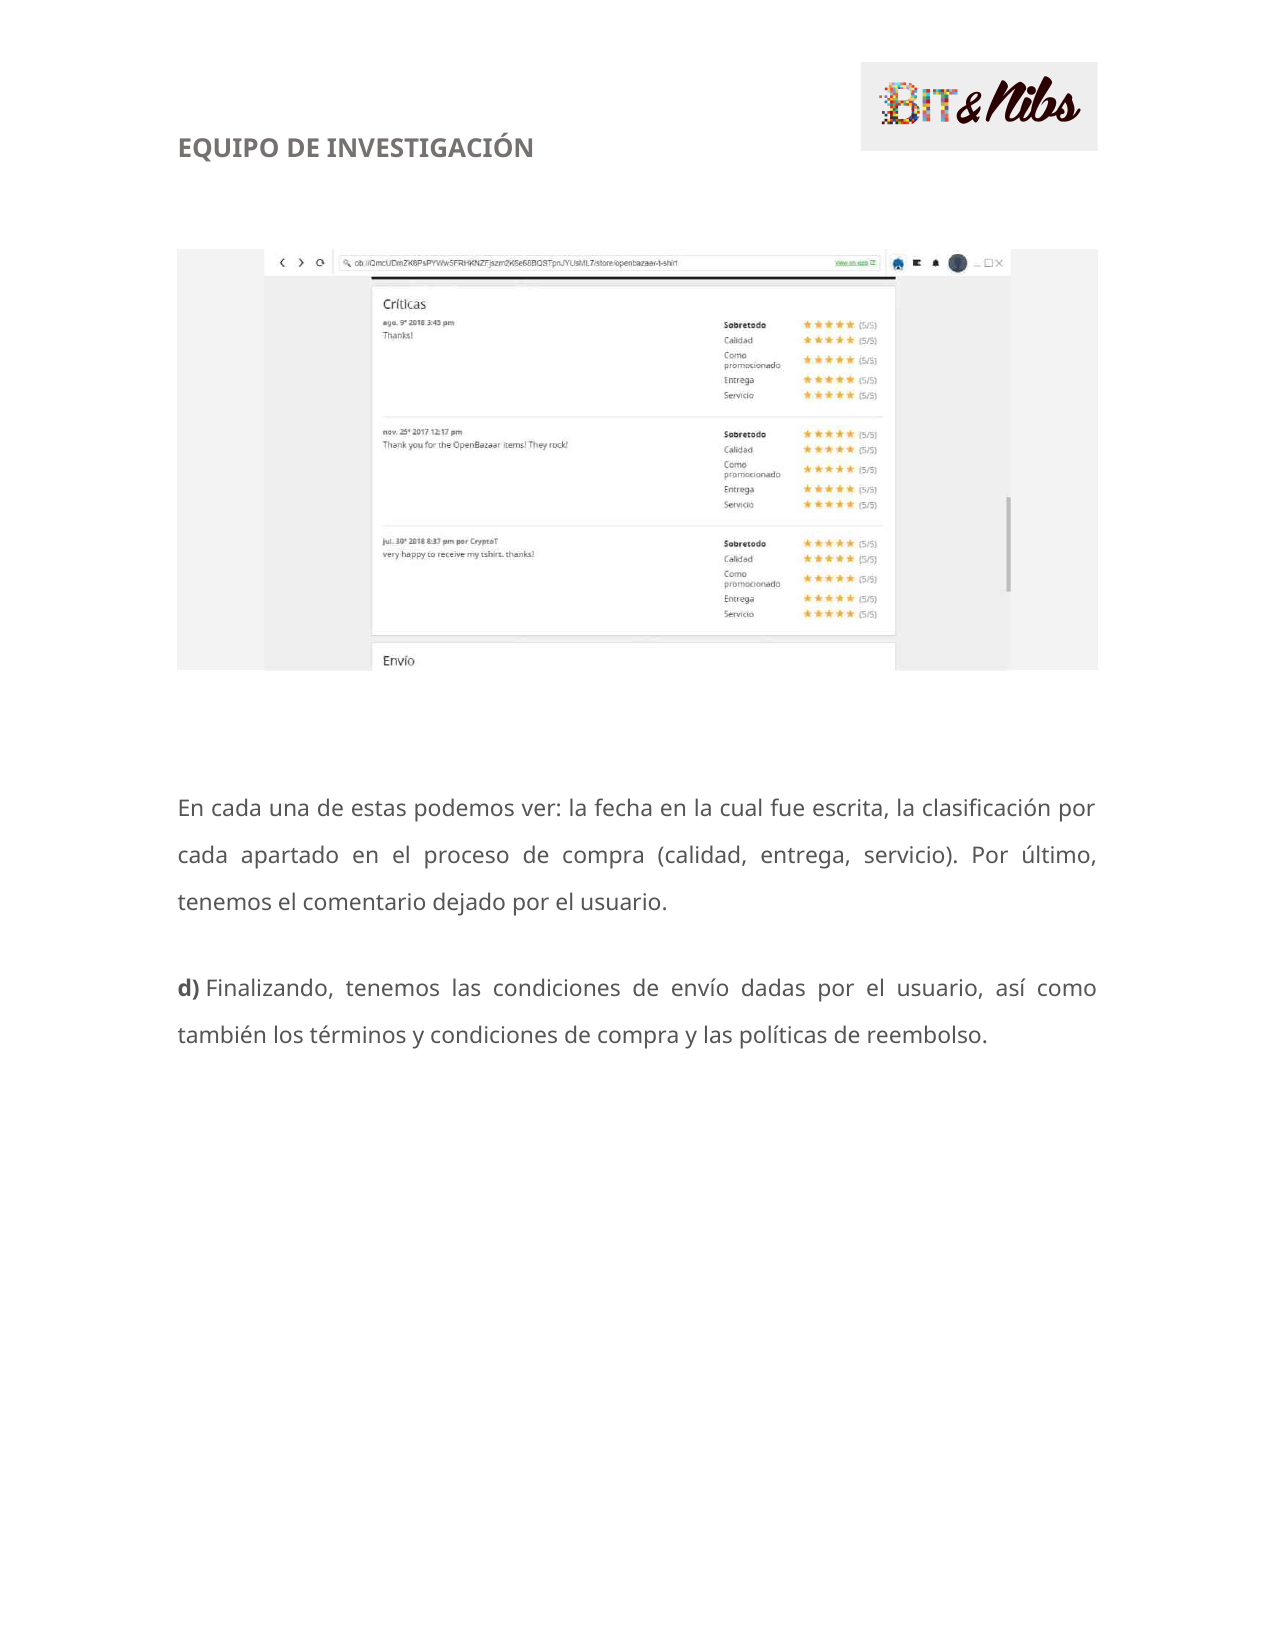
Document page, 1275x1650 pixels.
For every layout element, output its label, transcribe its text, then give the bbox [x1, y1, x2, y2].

text d) Finalizando, tenemos las condiciones de envío dadas por el usuario, así como también los términos y condiciones de compra y las políticas de reembolso. [177, 972, 1098, 1051]
text En cada una de estas podemos ver: la fecha en la cual fue escrita, la clasificación por cada apartado en el proceso de compra (calidad, entrega, servicio). Por último, tenemos el comentario dejado por el usuario. [177, 792, 1098, 917]
picture [264, 249, 1011, 671]
picture [860, 62, 1098, 151]
